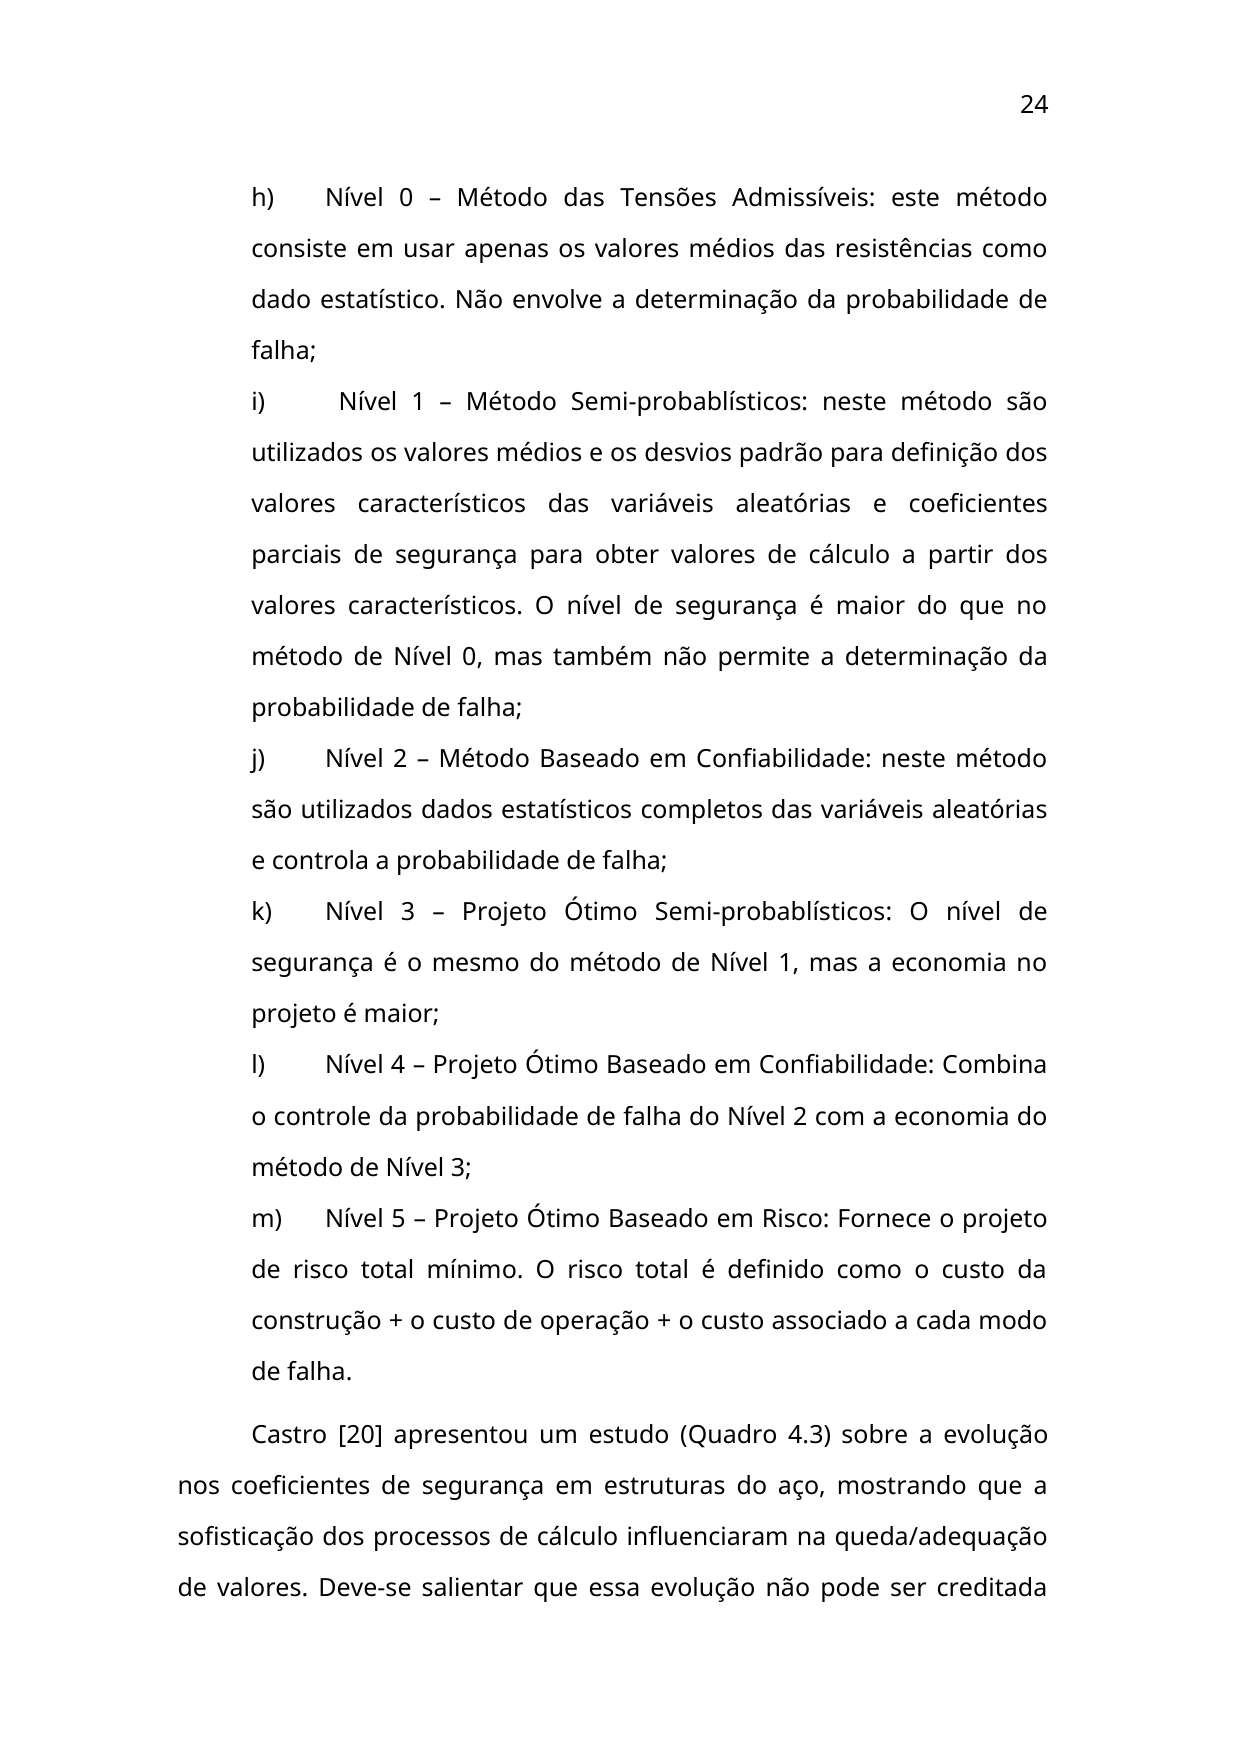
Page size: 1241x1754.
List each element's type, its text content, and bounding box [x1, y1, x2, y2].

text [177, 1417, 1048, 1604]
list Nível 1 – Método Semi-probablísticos: neste método são utilizados os valores médios e os desvios padrão para definição dos valores característicos das variáveis aleatórias e coeficientes parciais de segurança para obter valores de cálculo a partir dos valores característicos. O nível de segurança é maior do que no método de Nível 0, mas também não permite a determinação da probabilidade de falha; [251, 383, 1048, 724]
list Nível 5 – Projeto Ótimo Baseado em Risco: Fornece o projeto de risco total mínimo. O risco total é definido como o custo da construção + o custo de operação + o custo associado a cada modo de falha. [251, 1200, 1048, 1387]
list Nível 3 – Projeto Ótimo Semi-probablísticos: O nível de segurança é o mesmo do método de Nível 1, mas a economia no projeto é maior; [251, 894, 1048, 1030]
list Nível 2 – Método Baseado em Confiabilidade: neste método são utilizados dados estatísticos completos das variáveis aleatórias e controla a probabilidade de falha; [251, 741, 1048, 877]
list Nível 4 – Projeto Ótimo Baseado em Confiabilidade: Combina o controle da probabilidade de falha do Nível 2 com a economia do método de Nível 3; [251, 1047, 1048, 1183]
list Nível 0 – Método das Tensões Admissíveis: este método consiste em usar apenas os valores médios das resistências como dado estatístico. Não envolve a determinação da probabilidade de falha; [251, 179, 1048, 367]
